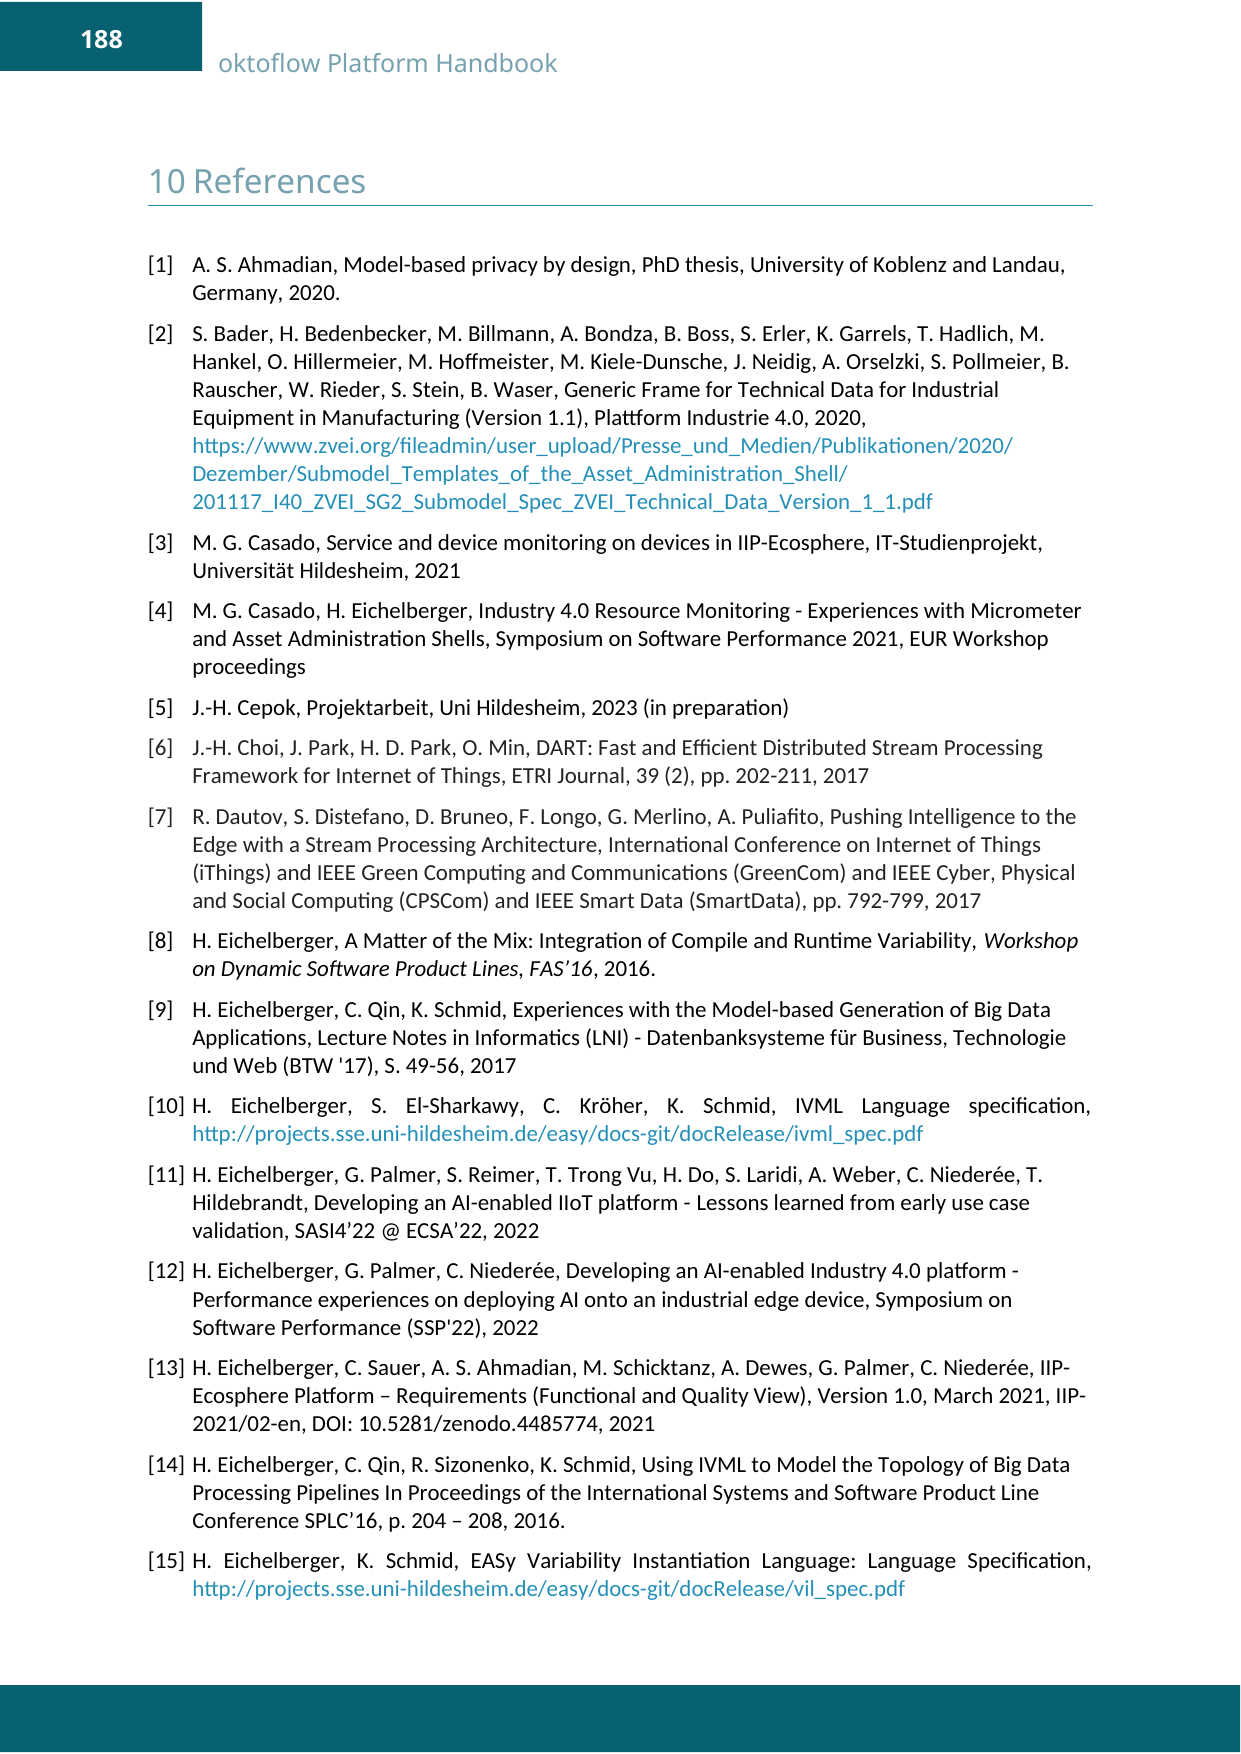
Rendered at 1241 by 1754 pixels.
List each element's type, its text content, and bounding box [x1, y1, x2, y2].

text [2] S. Bader, H. Bedenbecker, M. Billmann, A. Bondza, B. Boss, S. Erler, K. Garrels, T. Hadlich, M. Hankel, O. Hillermeier, M. Hoffmeister, M. Kiele-Dunsche, J. Neidig, A. Orselzki, S. Pollmeier, B. Rauscher, W. Rieder, S. Stein, B. Waser, Generic Frame for Technical Data for Industrial Equipment in Manufacturing (Version 1.1), Plattform Industrie 4.0, 2020, https://www.zvei.org/fileadmin/user_upload/Presse_und_Medien/Publikationen/2020/Dezember/Submodel_Templates_of_the_Asset_Administration_Shell/201117_I40_ZVEI_SG2_Submodel_Spec_ZVEI_Technical_Data_Version_1_1.pdf [148, 319, 1093, 515]
text [13] H. Eichelberger, C. Sauer, A. S. Ahmadian, M. Schicktanz, A. Dewes, G. Palmer, C. Niederée, IIP-Ecosphere Platform – Requirements (Functional and Quality View), Version 1.0, March 2021, IIP-2021/02-en, DOI: 10.5281/zenodo.4485774, 2021 [148, 1353, 1093, 1437]
text [1] A. S. Ahmadian, Model-based privacy by design, PhD thesis, University of Koblenz and Landau, Germany, 2020. [148, 251, 1093, 307]
text [9] H. Eichelberger, C. Qin, K. Schmid, Experiences with the Model-based Generation of Big Data Applications, Lecture Notes in Informatics (LNI) - Datenbanksysteme für Business, Technologie und Web (BTW '17), S. 49-56, 2017 [148, 995, 1093, 1079]
text [11] H. Eichelberger, G. Palmer, S. Reimer, T. Trong Vu, H. Do, S. Laridi, A. Weber, C. Niederée, T. Hildebrandt, Developing an AI-enabled IIoT platform - Lessons learned from early use case validation, SASI4’22 @ ECSA’22, 2022 [148, 1160, 1093, 1244]
subtitle References [148, 158, 1093, 205]
text [15] H. Eichelberger, K. Schmid, EASy Variability Instantiation Language: Language Specification, http://projects.sse.uni-hildesheim.de/easy/docs-git/docRelease/vil_spec.pdf [148, 1546, 1093, 1602]
text [5] J.-H. Cepok, Projektarbeit, Uni Hildesheim, 2023 (in preparation) [148, 693, 1093, 721]
text [6] J.-H. Choi, J. Park, H. D. Park, O. Min, DART: Fast and Efficient Distributed Stream Processing Framework for Internet of Things, ETRI Journal, 39 (2), pp. 202-211, 2017 [148, 733, 1093, 789]
text [4] M. G. Casado, H. Eichelberger, Industry 4.0 Resource Monitoring - Experiences with Micrometer and Asset Administration Shells, Symposium on Software Performance 2021, EUR Workshop proceedings [148, 596, 1093, 680]
text [3] M. G. Casado, Service and device monitoring on devices in IIP-Ecosphere, IT-Studienprojekt, Universität Hildesheim, 2021 [148, 528, 1093, 584]
text [12] H. Eichelberger, G. Palmer, C. Niederée, Developing an AI-enabled Industry 4.0 platform - Performance experiences on deploying AI onto an industrial edge device, Symposium on Software Performance (SSP'22), 2022 [148, 1257, 1093, 1341]
text [7] R. Dautov, S. Distefano, D. Bruneo, F. Longo, G. Merlino, A. Puliafito, Pushing Intelligence to the Edge with a Stream Processing Architecture, International Conference on Internet of Things (iThings) and IEEE Green Computing and Communications (GreenCom) and IEEE Cyber, Physical and Social Computing (CPSCom) and IEEE Smart Data (SmartData), pp. 792-799, 2017 [148, 802, 1093, 914]
text [14] H. Eichelberger, C. Qin, R. Sizonenko, K. Schmid, Using IVML to Model the Topology of Big Data Processing Pipelines In Proceedings of the International Systems and Software Product Line Conference SPLC’16, p. 204 – 208, 2016. [148, 1450, 1093, 1534]
text [8] H. Eichelberger, A Matter of the Mix: Integration of Compile and Runtime Variability, Workshop on Dynamic Software Product Lines, FAS’16, 2016. [148, 926, 1093, 982]
text [10] H. Eichelberger, S. El-Sharkawy, C. Kröher, K. Schmid, IVML Language specification, http://projects.sse.uni-hildesheim.de/easy/docs-git/docRelease/ivml_spec.pdf [148, 1092, 1093, 1148]
